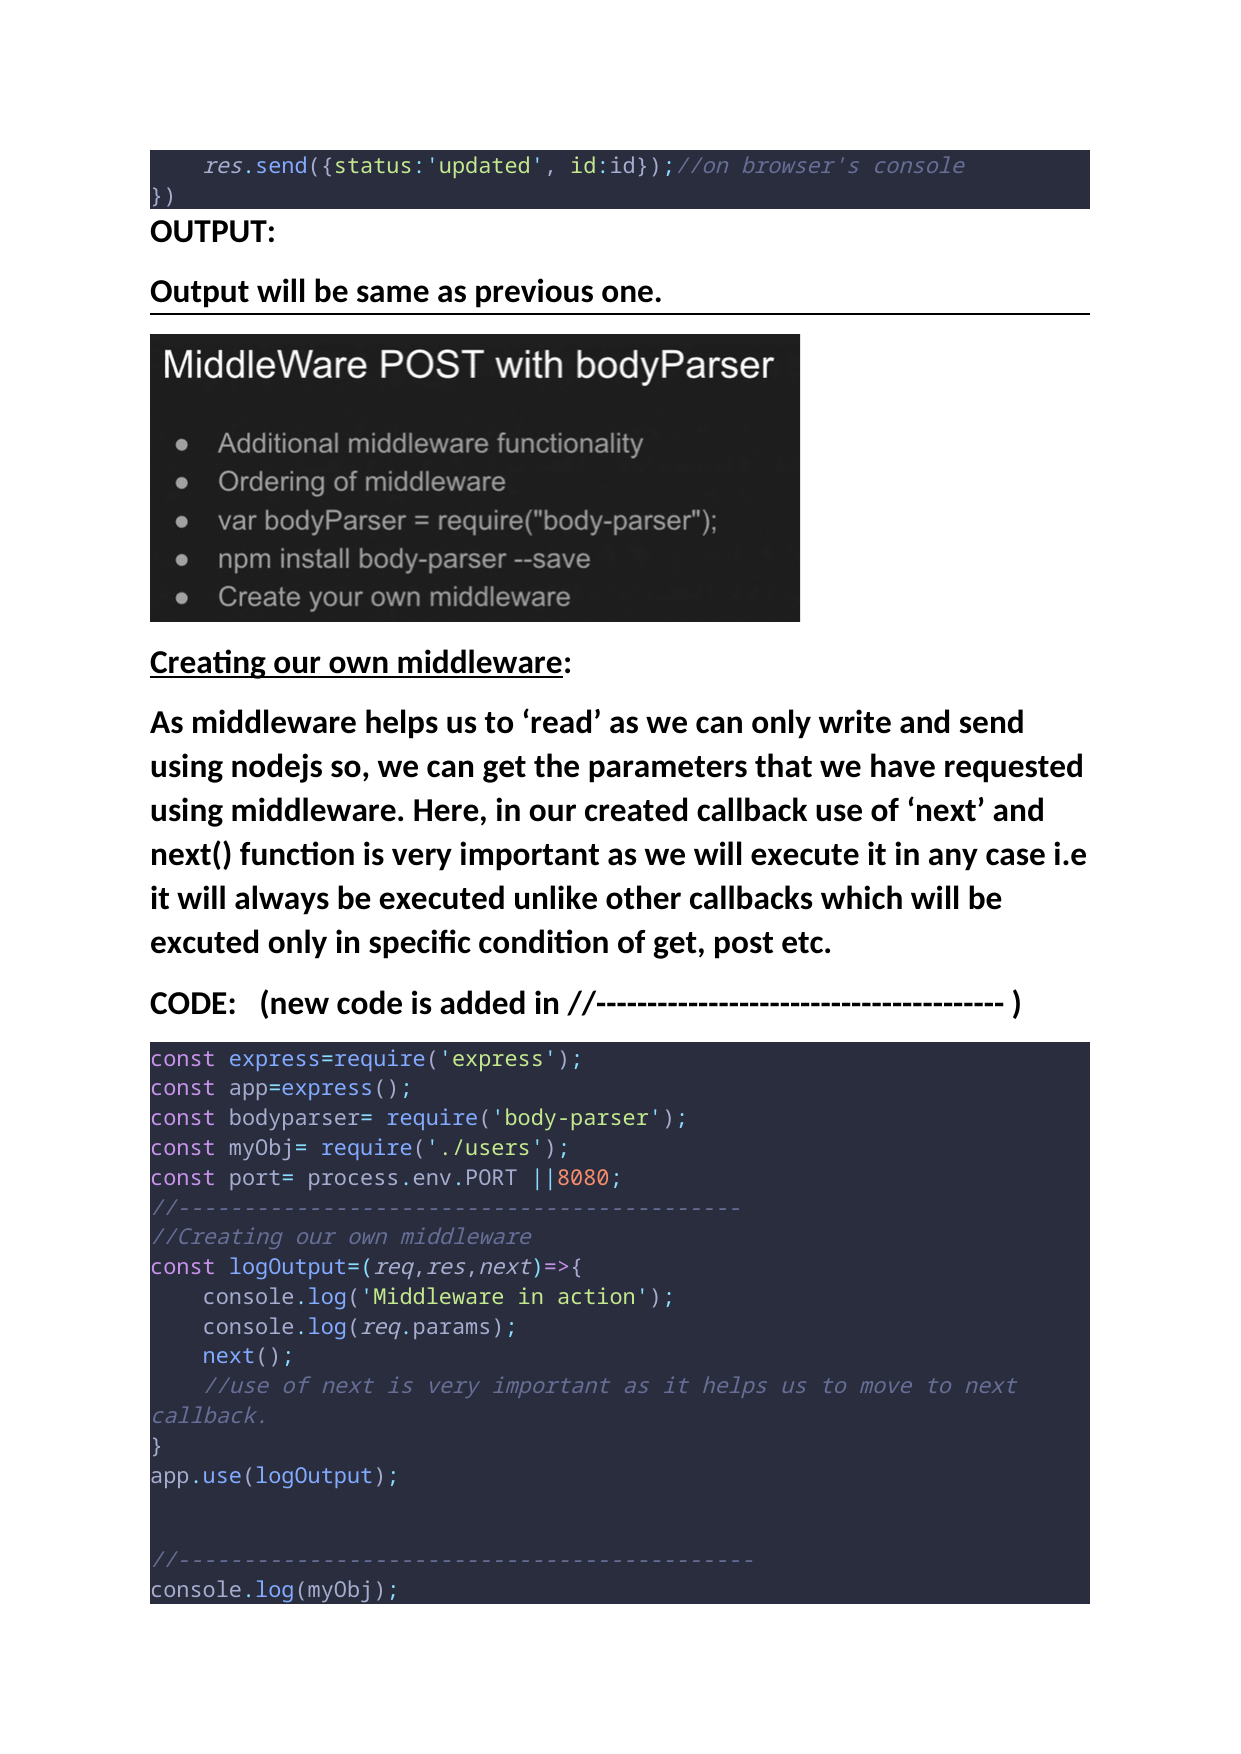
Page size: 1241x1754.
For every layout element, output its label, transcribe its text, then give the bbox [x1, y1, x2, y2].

text const logOutput=(req,res,next)=>{ [150, 1251, 1090, 1281]
text console.log(req.params); [150, 1311, 1090, 1340]
text const app=express(); [150, 1072, 1090, 1102]
text next(); [150, 1340, 1090, 1370]
text OUTPUT: [150, 209, 1090, 250]
text //use of next is very important as it helps us to move to next callback. [150, 1370, 1090, 1430]
picture [150, 334, 800, 622]
text const bodyparser= require('body-parser'); [150, 1102, 1090, 1132]
text console.log('Middleware in action'); [150, 1281, 1090, 1311]
text Output will be same as previous one. [150, 270, 1090, 313]
text //-------------------------------------------- [150, 1544, 1090, 1574]
text }) [150, 180, 1090, 209]
text As middleware helps us to ‘read’ as we can only write and send using nodejs so, we can get the parameters that we have requested using middleware. Here, in our created callback use of ‘next’ and next() function is very important as we will execute it in any case i.e it will always be executed unlike other callbacks which will be excuted only in specific condition of get, post etc. [150, 701, 1090, 962]
text Creating our own middleware: [150, 641, 1090, 682]
text const port= process.env.PORT ||8080; [150, 1162, 1090, 1191]
text const myObj= require('./users'); [150, 1132, 1090, 1162]
text CODE: (new code is added in //---------------------------------------- ) [150, 982, 1090, 1023]
text } [150, 1430, 1090, 1459]
text const express=require('express'); [150, 1042, 1090, 1072]
text console.log(myObj); [150, 1574, 1090, 1604]
text //Creating our own middleware [150, 1221, 1090, 1251]
text //------------------------------------------- [150, 1191, 1090, 1221]
text res.send({status:'updated', id:id});//on browser's console [150, 150, 1090, 180]
text app.use(logOutput); [150, 1459, 1090, 1489]
